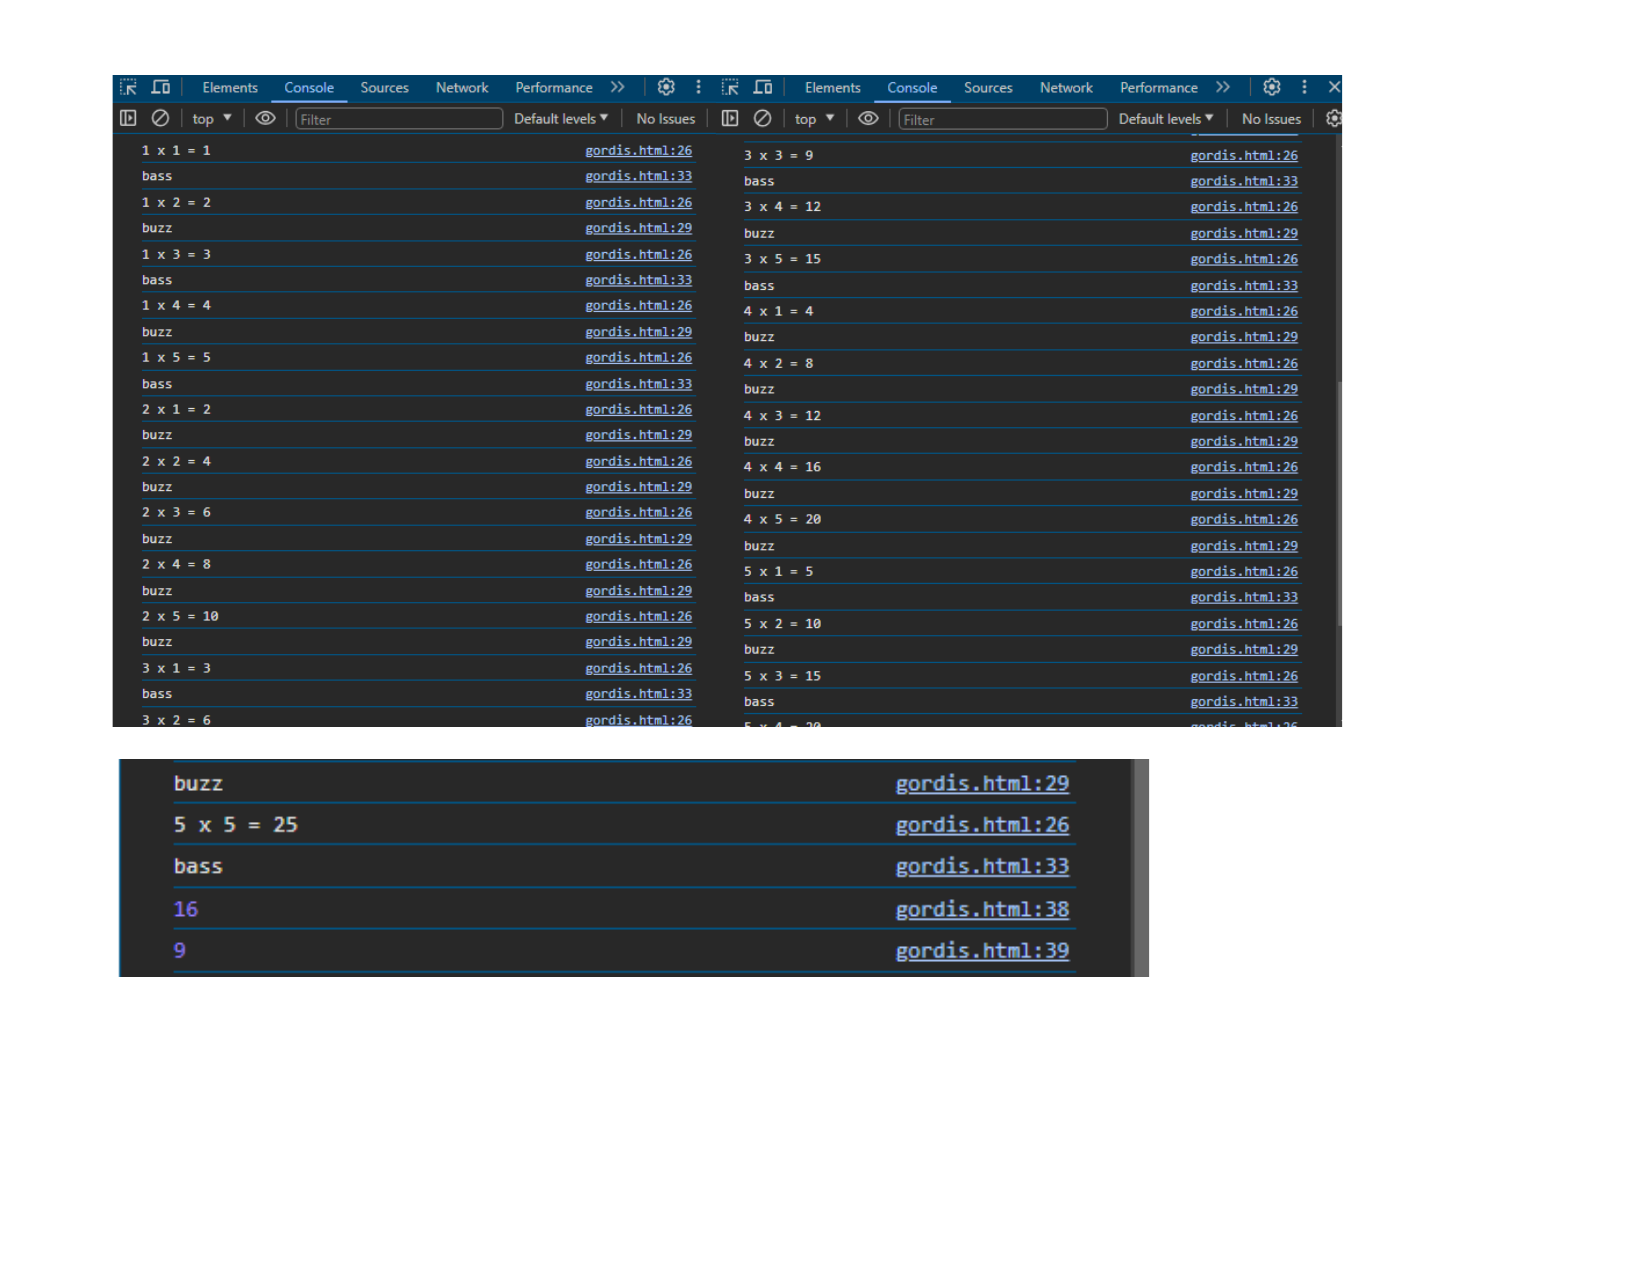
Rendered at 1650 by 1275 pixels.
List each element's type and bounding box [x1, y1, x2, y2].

picture [112, 759, 1150, 977]
picture [112, 75, 1343, 727]
